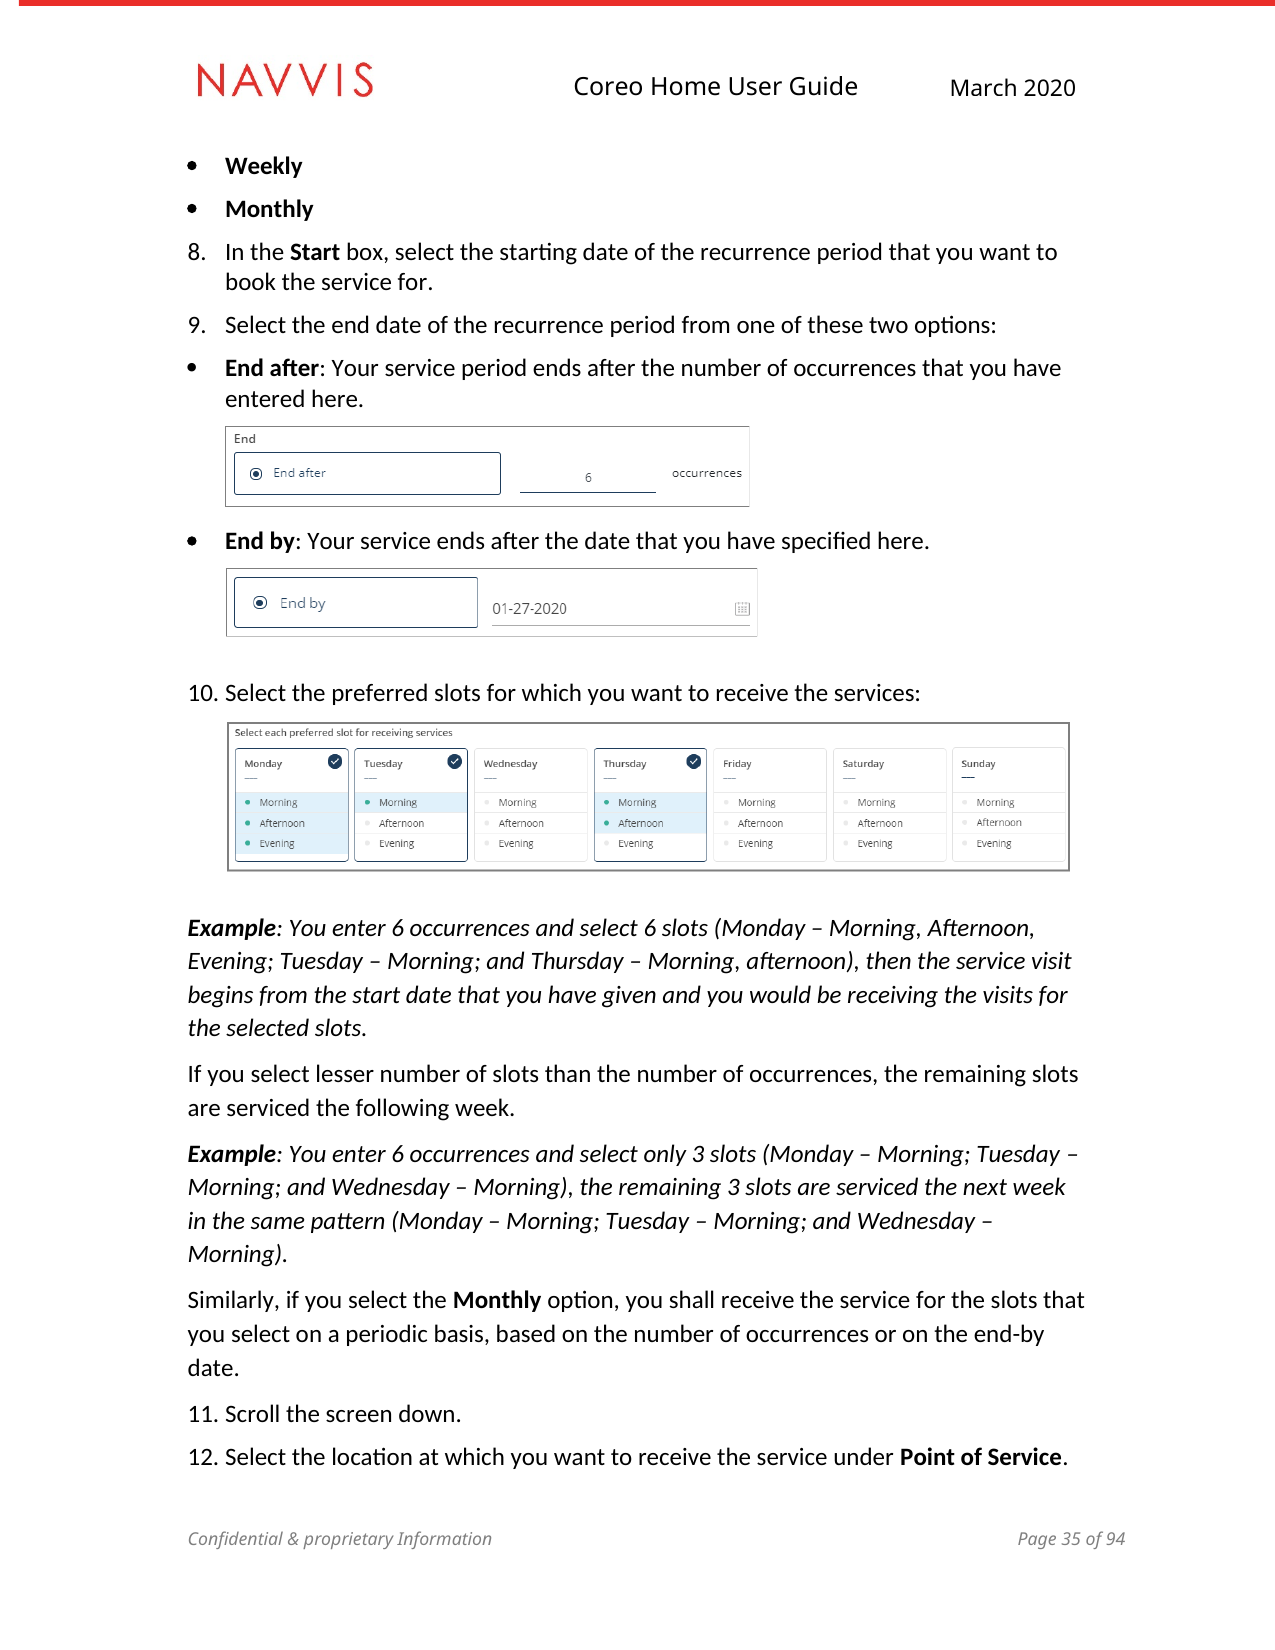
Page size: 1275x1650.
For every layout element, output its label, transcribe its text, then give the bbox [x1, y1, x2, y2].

list Select the end date of the recurrence period from one of these two options: [187, 309, 1087, 340]
picture [225, 426, 750, 509]
text Similarly, if you select the Monthly option, you shall receive the service for the slots that you select on a periodic basis, based on the number of occurrences or on the end-by date. [187, 1284, 1087, 1382]
list Monthly [187, 193, 1087, 223]
list Scroll the screen down. [187, 1398, 1087, 1428]
text Example: You enter 6 occurrences and select 6 slots (Monday – Morning, Afternoon, Evening; Tuesday – Morning; and Thursday – Morning, afternoon), then the service visit begins from the start date that you have given and you would be receiving the visits for the selected slots. [187, 912, 1087, 1043]
picture [225, 568, 758, 637]
list End after: Your service period ends after the number of occurrences that you have entered here. [187, 353, 1087, 414]
list End by: Your service ends after the date that you have specified here. [187, 525, 1087, 556]
text Example: You enter 6 occurrences and select only 3 slots (Monday – Morning; Tuesday – Morning; and Wednesday – Morning), the remaining 3 slots are serviced the next week in the same pattern (Monday – Morning; Tuesday – Morning; and Wednesday – Morning). [187, 1138, 1087, 1269]
list Weekly [187, 150, 1087, 181]
list Select the location at which you want to receive the service under Point of Service. [187, 1441, 1087, 1471]
list Select the preferred slots for which you want to receive the services: [187, 677, 1087, 708]
picture [187, 55, 383, 104]
text If you select lesser number of slots than the number of occurrences, the remaining slots are serviced the following week. [187, 1058, 1087, 1122]
picture [225, 720, 1072, 872]
list In the Start box, select the starting date of the recurrence period that you want to book the service for. [187, 236, 1087, 297]
